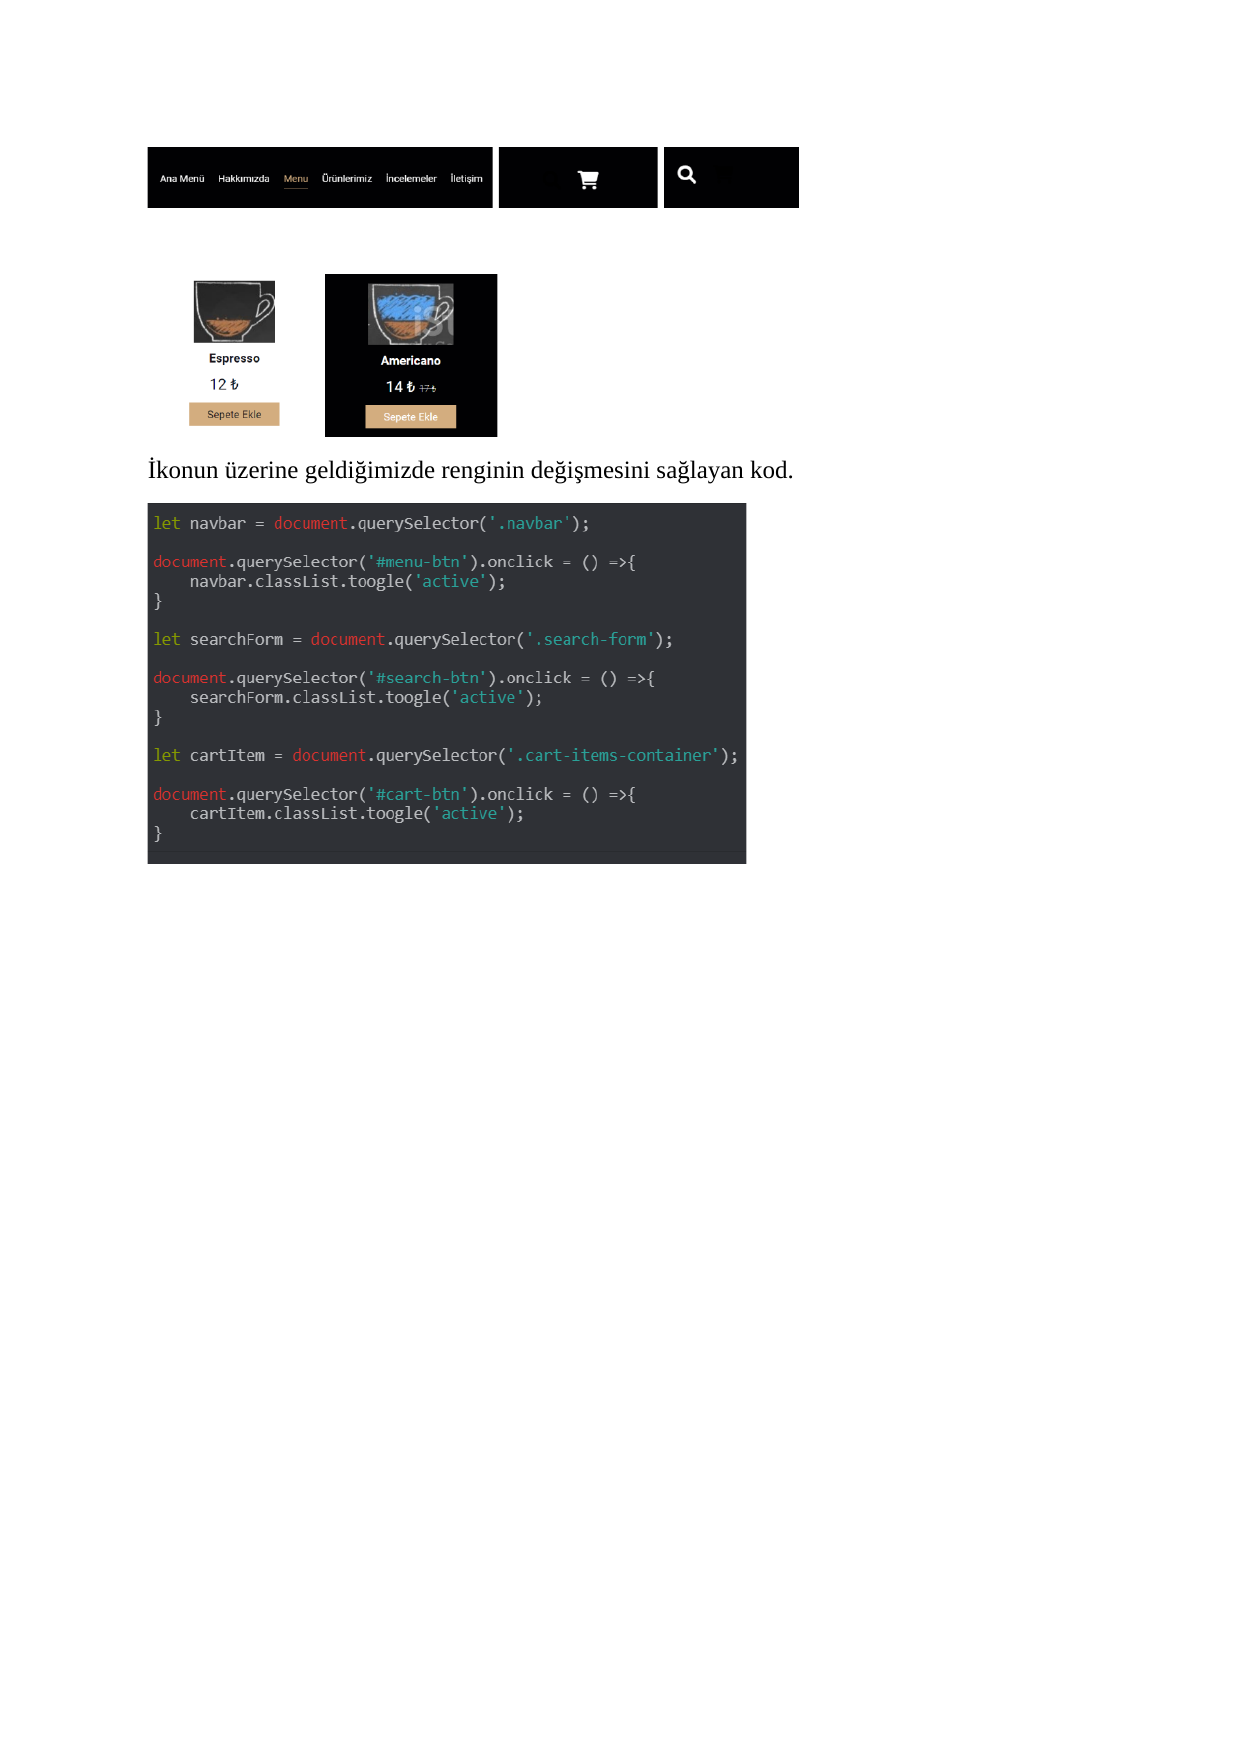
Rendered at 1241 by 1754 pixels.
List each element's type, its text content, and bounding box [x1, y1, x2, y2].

picture [498, 147, 658, 208]
picture [664, 147, 799, 208]
picture [147, 503, 747, 864]
picture [147, 274, 498, 437]
text İkonun üzerine geldiğimizde renginin değişmesini sağlayan kod. [148, 456, 1093, 484]
picture [147, 147, 493, 208]
